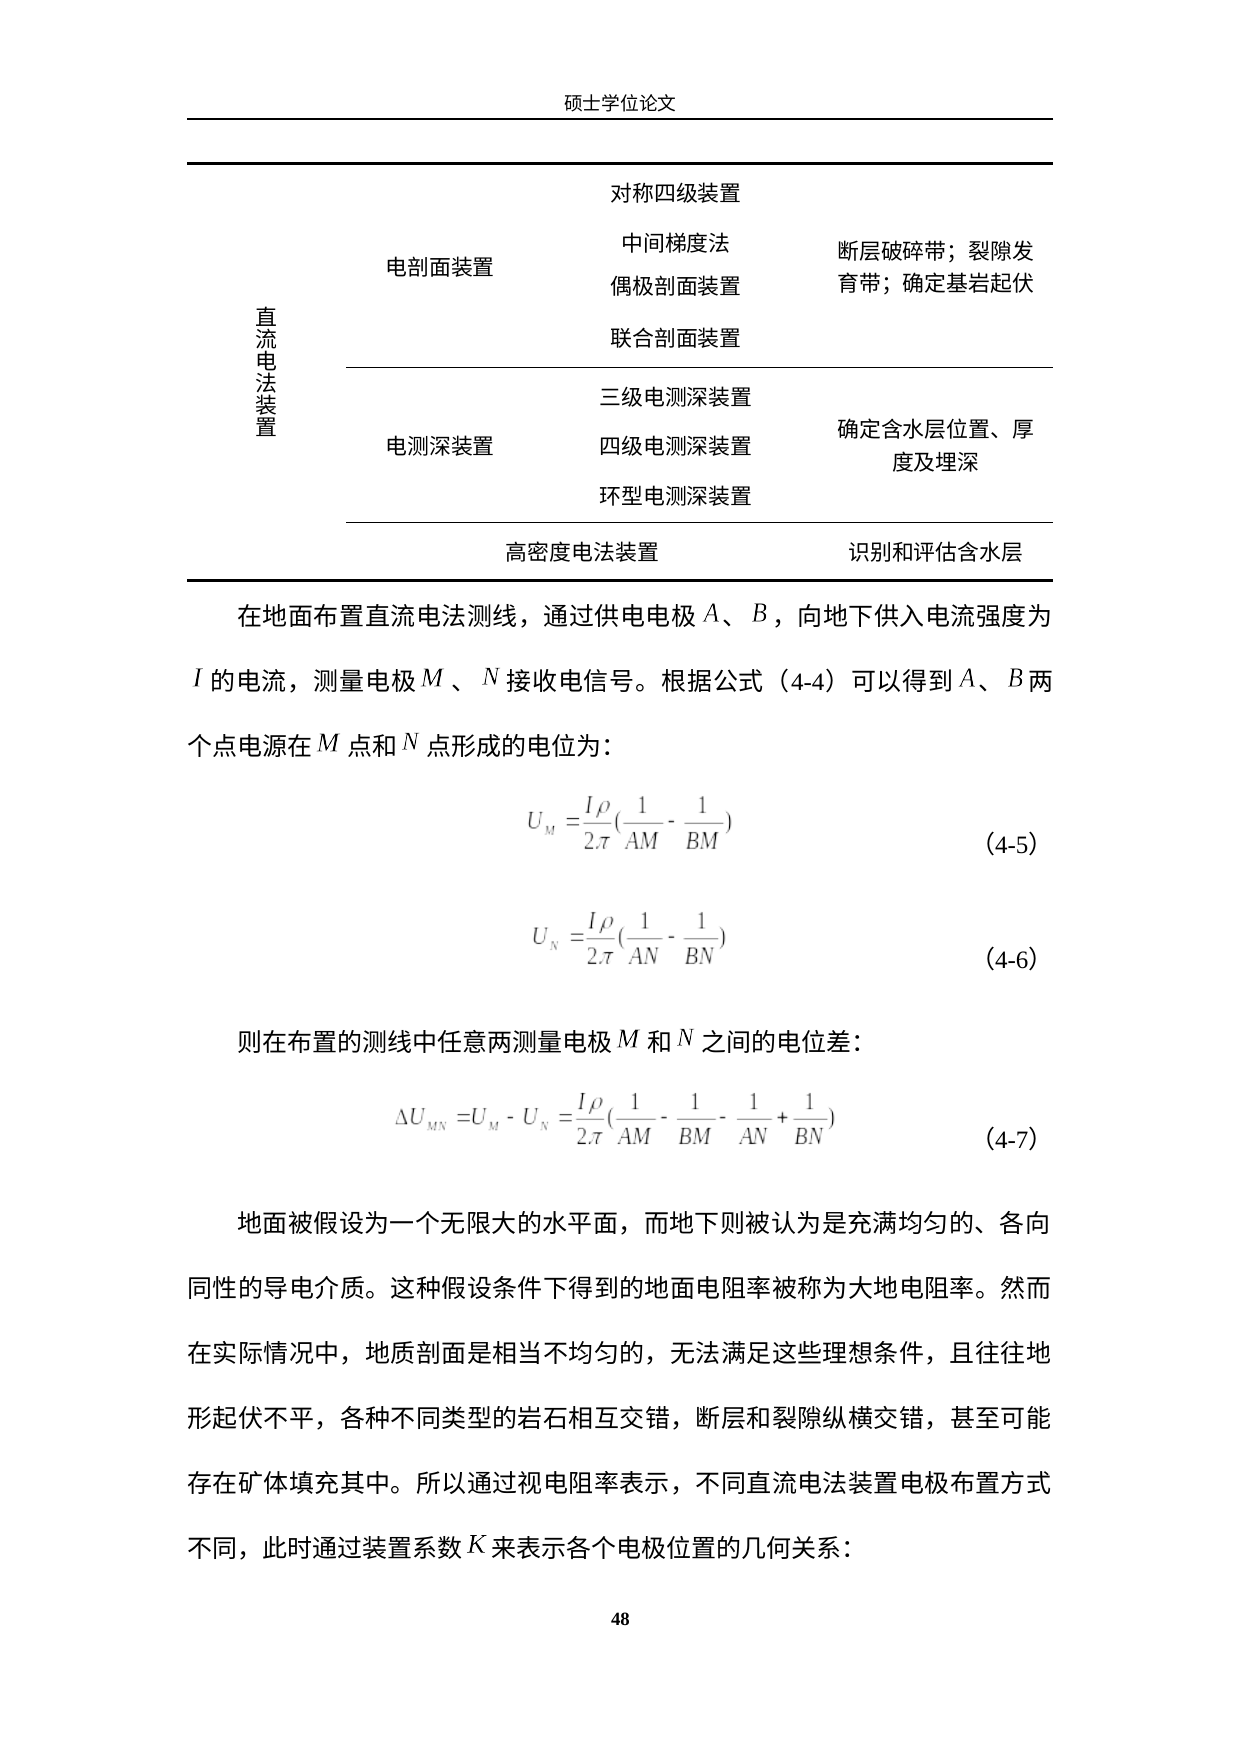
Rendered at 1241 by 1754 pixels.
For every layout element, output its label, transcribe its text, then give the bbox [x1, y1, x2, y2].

table_cell 偶极剖面装置 [534, 263, 818, 307]
table_cell 高密度电法装置 [346, 523, 818, 579]
table_cell 直流电法装置 [187, 165, 346, 579]
table_cell 电测深装置 [346, 368, 533, 522]
table_cell 对称四级装置 [534, 165, 818, 218]
table_cell 识别和评估含水层 [818, 523, 1053, 579]
text 则在布置的测线中任意两测量电极和之间的电位差： [187, 1008, 1053, 1073]
table_cell 断层破碎带；裂隙发育带；确定基岩起伏 [818, 165, 1053, 367]
table_cell 四级电测深装置 [534, 424, 818, 464]
table_cell 联合剖面装置 [534, 307, 818, 367]
text 地面被假设为一个无限大的水平面，而地下则被认为是充满均匀的、各向同性的导电介质。这种假设条件下得到的地面电阻率被称为大地电阻率。然而，在实际情况中，地质剖面是相当不均匀的，无法满足这些理想条件，且往往地形起伏不平，各种不同类型的岩石相互交错，断层和裂隙纵横交错，甚至可能存在矿体填充其中。所以通过视电阻率表示，不同直流电法装置电极布置方式不同，此时通过装置系数来表示各个电极位置的几何关系： [187, 1189, 1053, 1579]
text 在地面布置直流电法测线，通过供电电极、，向地下供入电流强度为的电流，测量电极、接收电信号。根据公式（4-4）可以得到、两个点电源在点和点形成的电位为： [187, 582, 1053, 777]
table_cell 电剖面装置 [346, 165, 533, 367]
table_cell 环型电测深装置 [534, 465, 818, 522]
table_cell 确定含水层位置、厚度及埋深 [818, 368, 1053, 522]
table_cell 三级电测深装置 [534, 368, 818, 424]
table_cell 中间梯度法 [534, 218, 818, 263]
